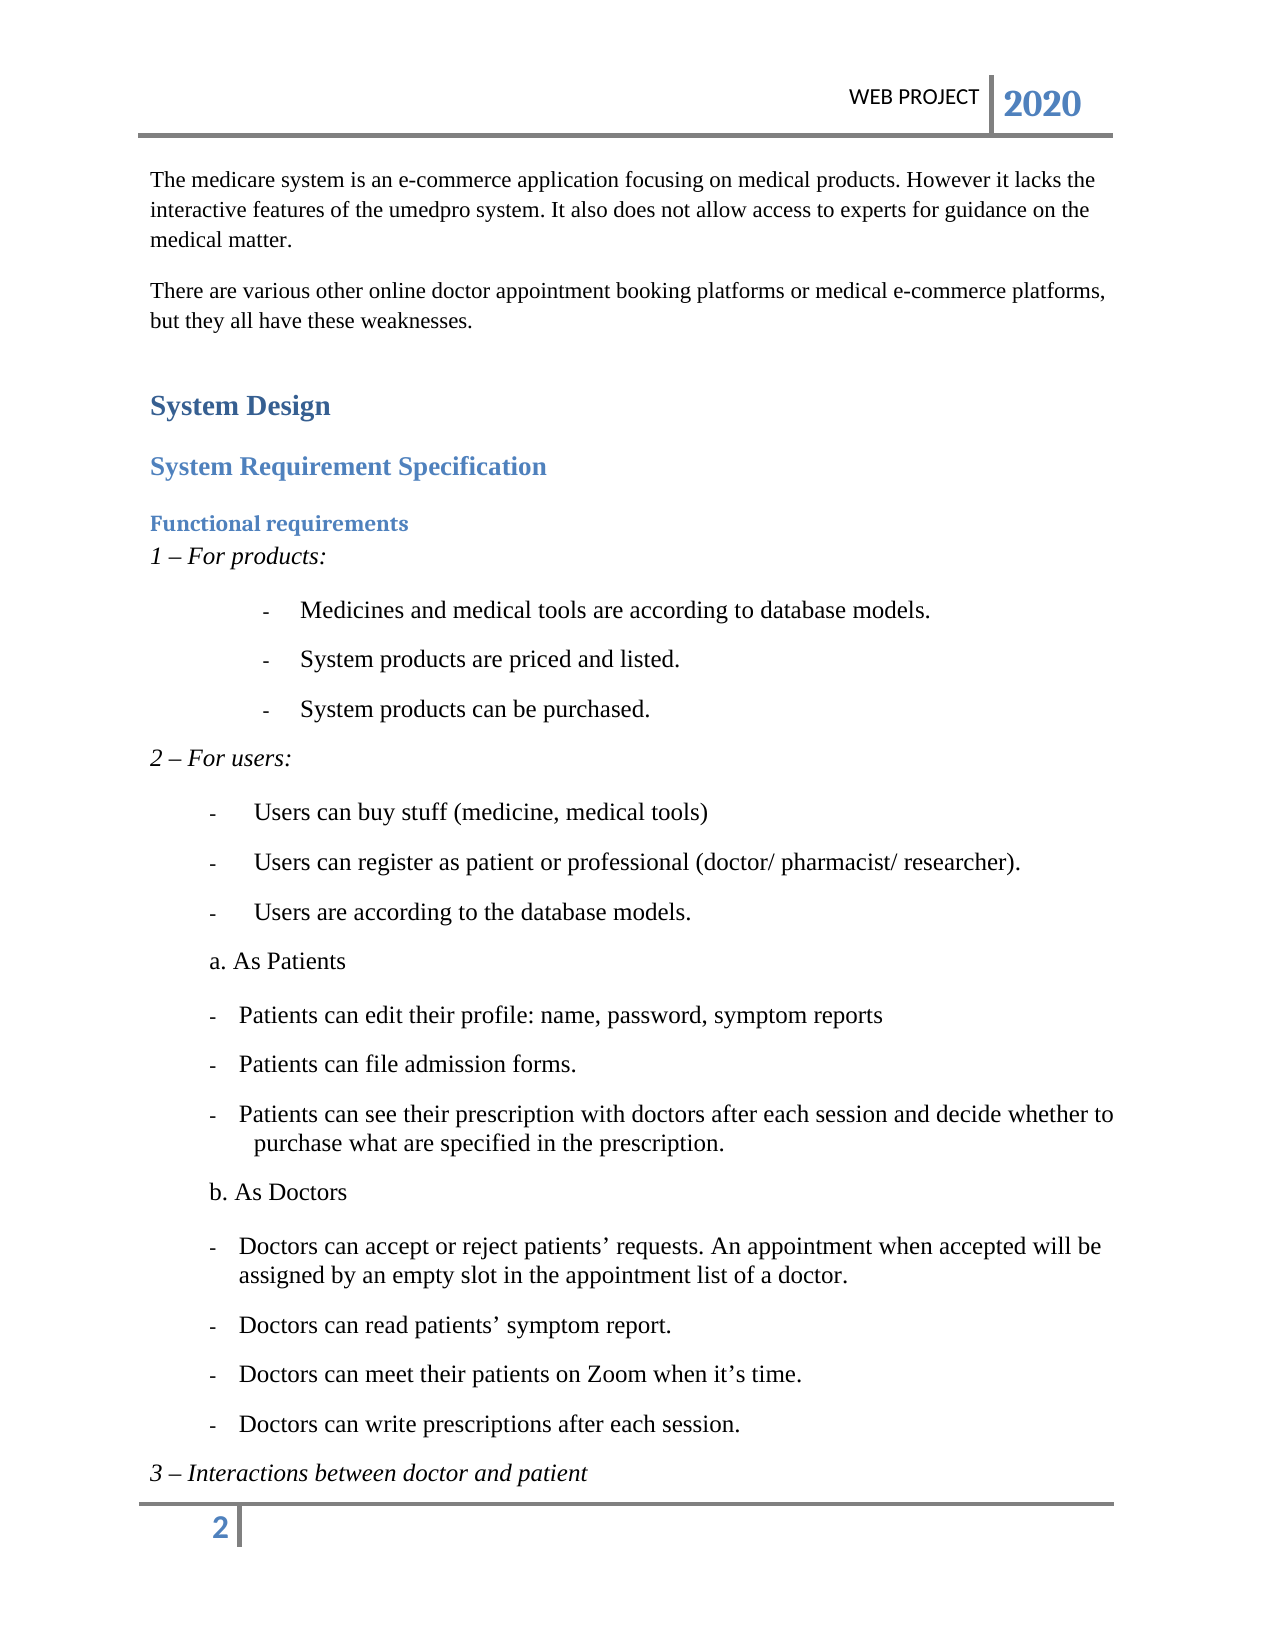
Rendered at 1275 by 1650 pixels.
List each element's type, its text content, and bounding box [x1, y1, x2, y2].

list Users can buy stuff (medicine, medical tools) [209, 797, 1125, 826]
text b. As Doctors [150, 1177, 1125, 1206]
list Medicines and medical tools are according to database models. [262, 595, 1125, 623]
list Doctors can write prescriptions after each session. [209, 1409, 1125, 1438]
text The medicare system is an e-commerce application focusing on medical products. However it lacks the interactive features of the umedpro system. It also does not allow access to experts for guidance on the medical matter. [150, 166, 1125, 253]
list Doctors can read patients’ symptom report. [209, 1310, 1125, 1338]
subtitle System Requirement Specification [150, 450, 1125, 482]
list System products are priced and listed. [262, 644, 1125, 673]
text a. As Patients [150, 946, 1125, 975]
list Patients can file admission forms. [209, 1049, 1125, 1078]
list Patients can see their prescription with doctors after each session and decide whether to purchase what are specified in the prescription. [209, 1099, 1125, 1157]
text 1 – For products: [150, 541, 1125, 570]
list Doctors can meet their patients on Zoom when it’s time. [209, 1359, 1125, 1388]
subtitle System Design [150, 388, 1125, 421]
text 3 – Interactions between doctor and patient [150, 1458, 1125, 1487]
list System products can be purchased. [262, 694, 1125, 723]
text There are various other online doctor appointment booking platforms or medical e-commerce platforms, but they all have these weaknesses. [150, 277, 1125, 334]
list Users can register as patient or professional (doctor/ pharmacist/ researcher). [209, 847, 1125, 876]
text 2 – For users: [150, 743, 1125, 772]
subtitle Functional requirements [150, 511, 1125, 537]
list Doctors can accept or reject patients’ requests. An appointment when accepted will be assigned by an empty slot in the appointment list of a doctor. [209, 1231, 1125, 1289]
list Users are according to the database models. [209, 897, 1125, 925]
list Patients can edit their profile: name, password, symptom reports [209, 1000, 1125, 1029]
